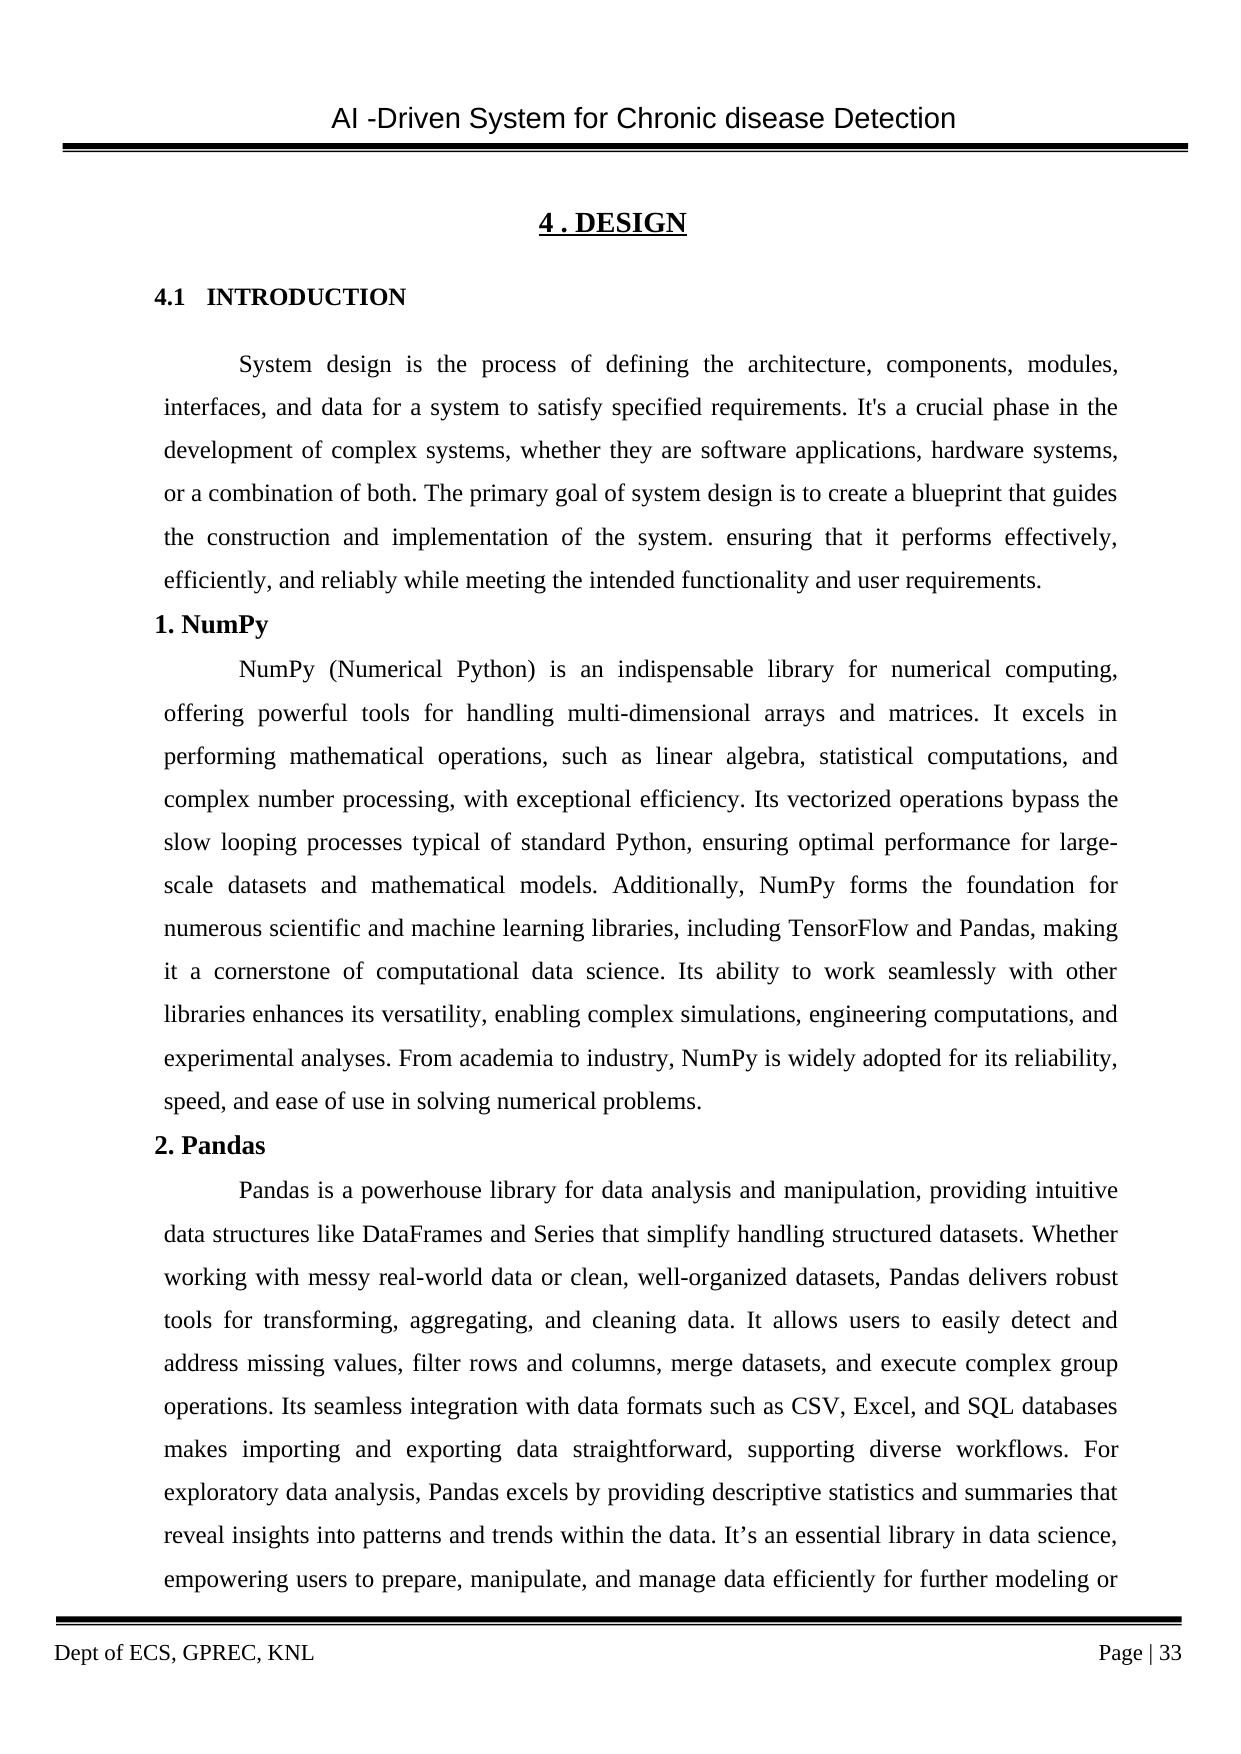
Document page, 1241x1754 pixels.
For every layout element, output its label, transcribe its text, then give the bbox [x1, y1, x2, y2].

subtitle INTRODUCTION [154, 282, 1119, 310]
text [163, 1176, 1119, 1592]
subtitle 4 . DESIGN [538, 205, 1119, 239]
subtitle 1. NumPy [154, 608, 1119, 639]
text 2. Pandas [154, 1129, 1119, 1160]
text System design is the process of defining the architecture, components, modules, interfaces, and data for a system to satisfy specified requirements. It's a crucial phase in the development of complex systems, whether they are software applications, hardware systems, or a combination of both. The primary goal of system design is to create a blueprint that guides the construction and implementation of the system. ensuring that it performs effectively, efficiently, and reliably while meeting the intended functionality and user requirements. [163, 349, 1119, 593]
text NumPy (Numerical Python) is an indispensable library for numerical computing, offering powerful tools for handling multi-dimensional arrays and matrices. It excels in performing mathematical operations, such as linear algebra, statistical computations, and complex number processing, with exceptional efficiency. Its vectorized operations bypass the slow looping processes typical of standard Python, ensuring optimal performance for large-scale datasets and mathematical models. Additionally, NumPy forms the foundation for numerous scientific and machine learning libraries, including TensorFlow and Pandas, making it a cornerstone of computational data science. Its ability to work seamlessly with other libraries enhances its versatility, enabling complex simulations, engineering computations, and experimental analyses. From academia to industry, NumPy is widely adopted for its reliability, speed, and ease of use in solving numerical problems. [163, 654, 1119, 1114]
